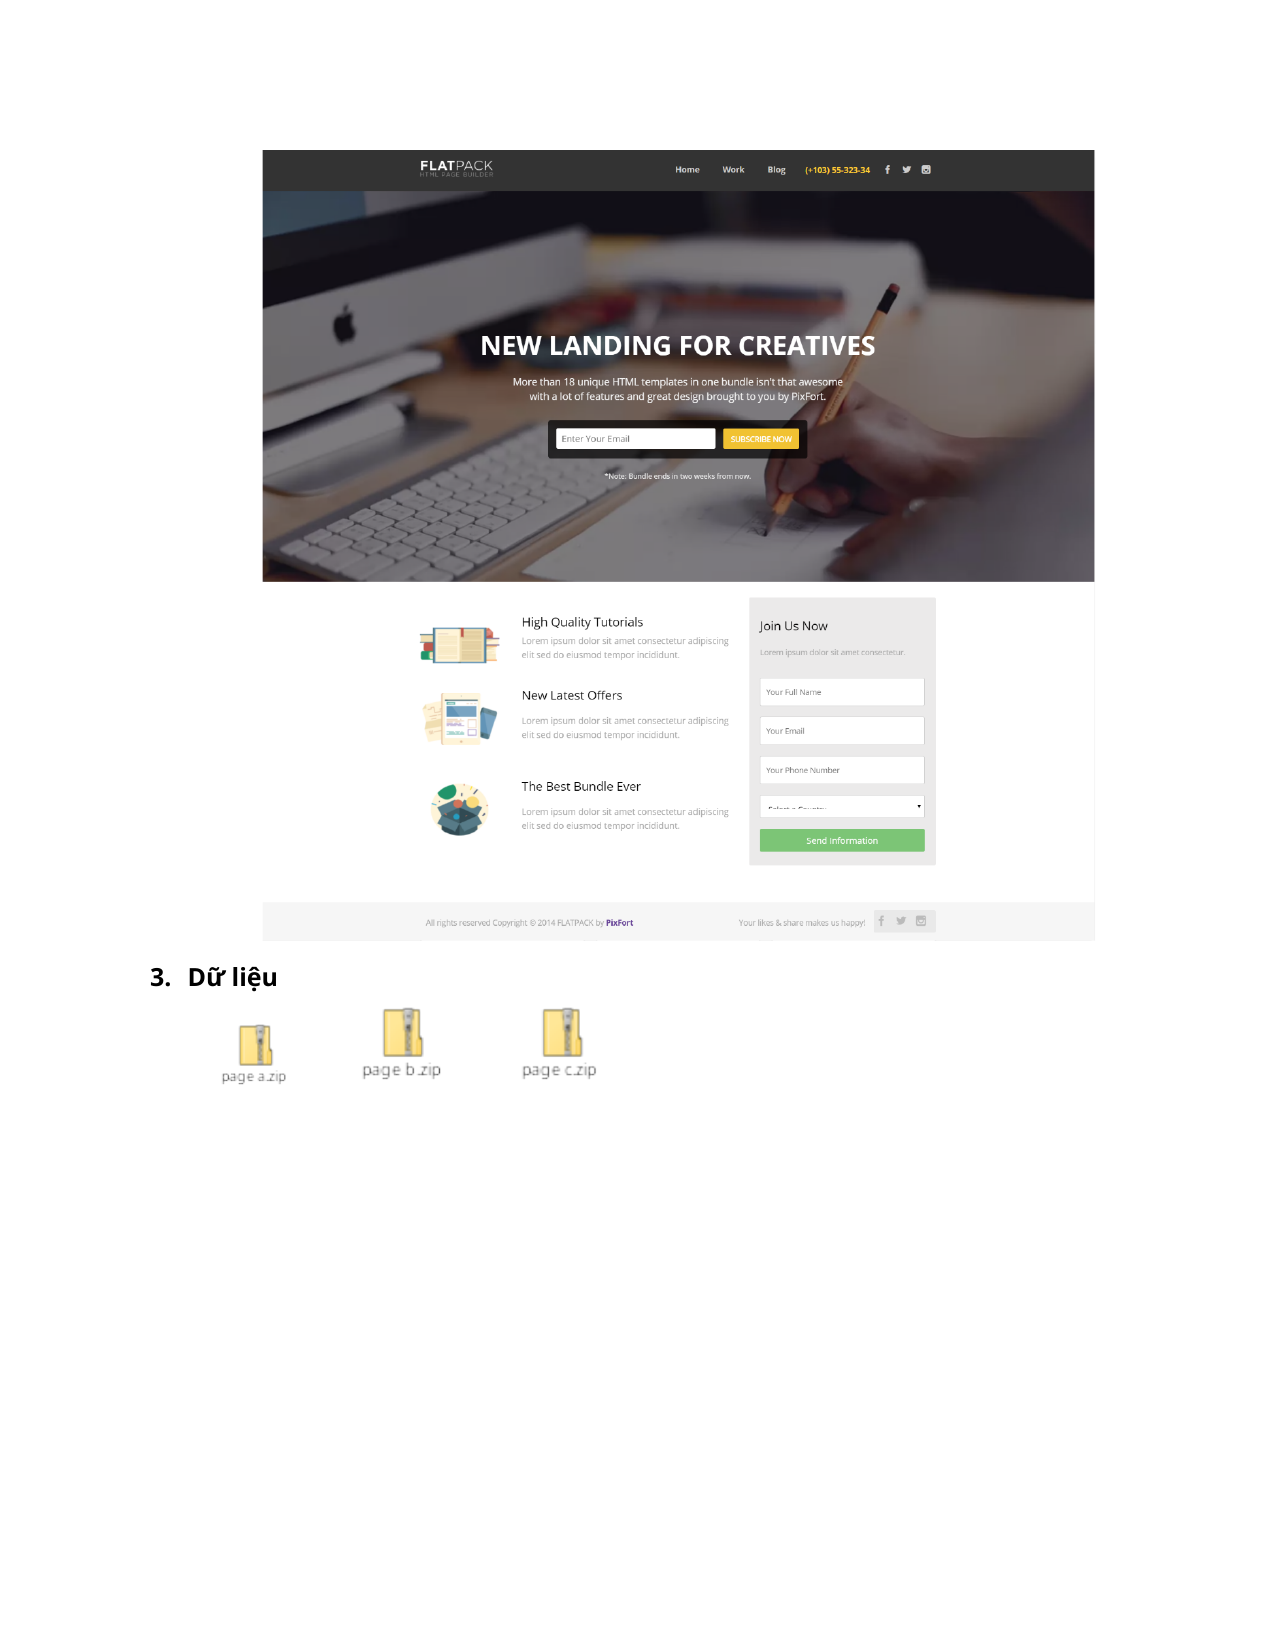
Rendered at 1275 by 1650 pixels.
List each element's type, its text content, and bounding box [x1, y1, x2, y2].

picture [262, 150, 1096, 941]
list Dữ liệu [150, 959, 1125, 994]
